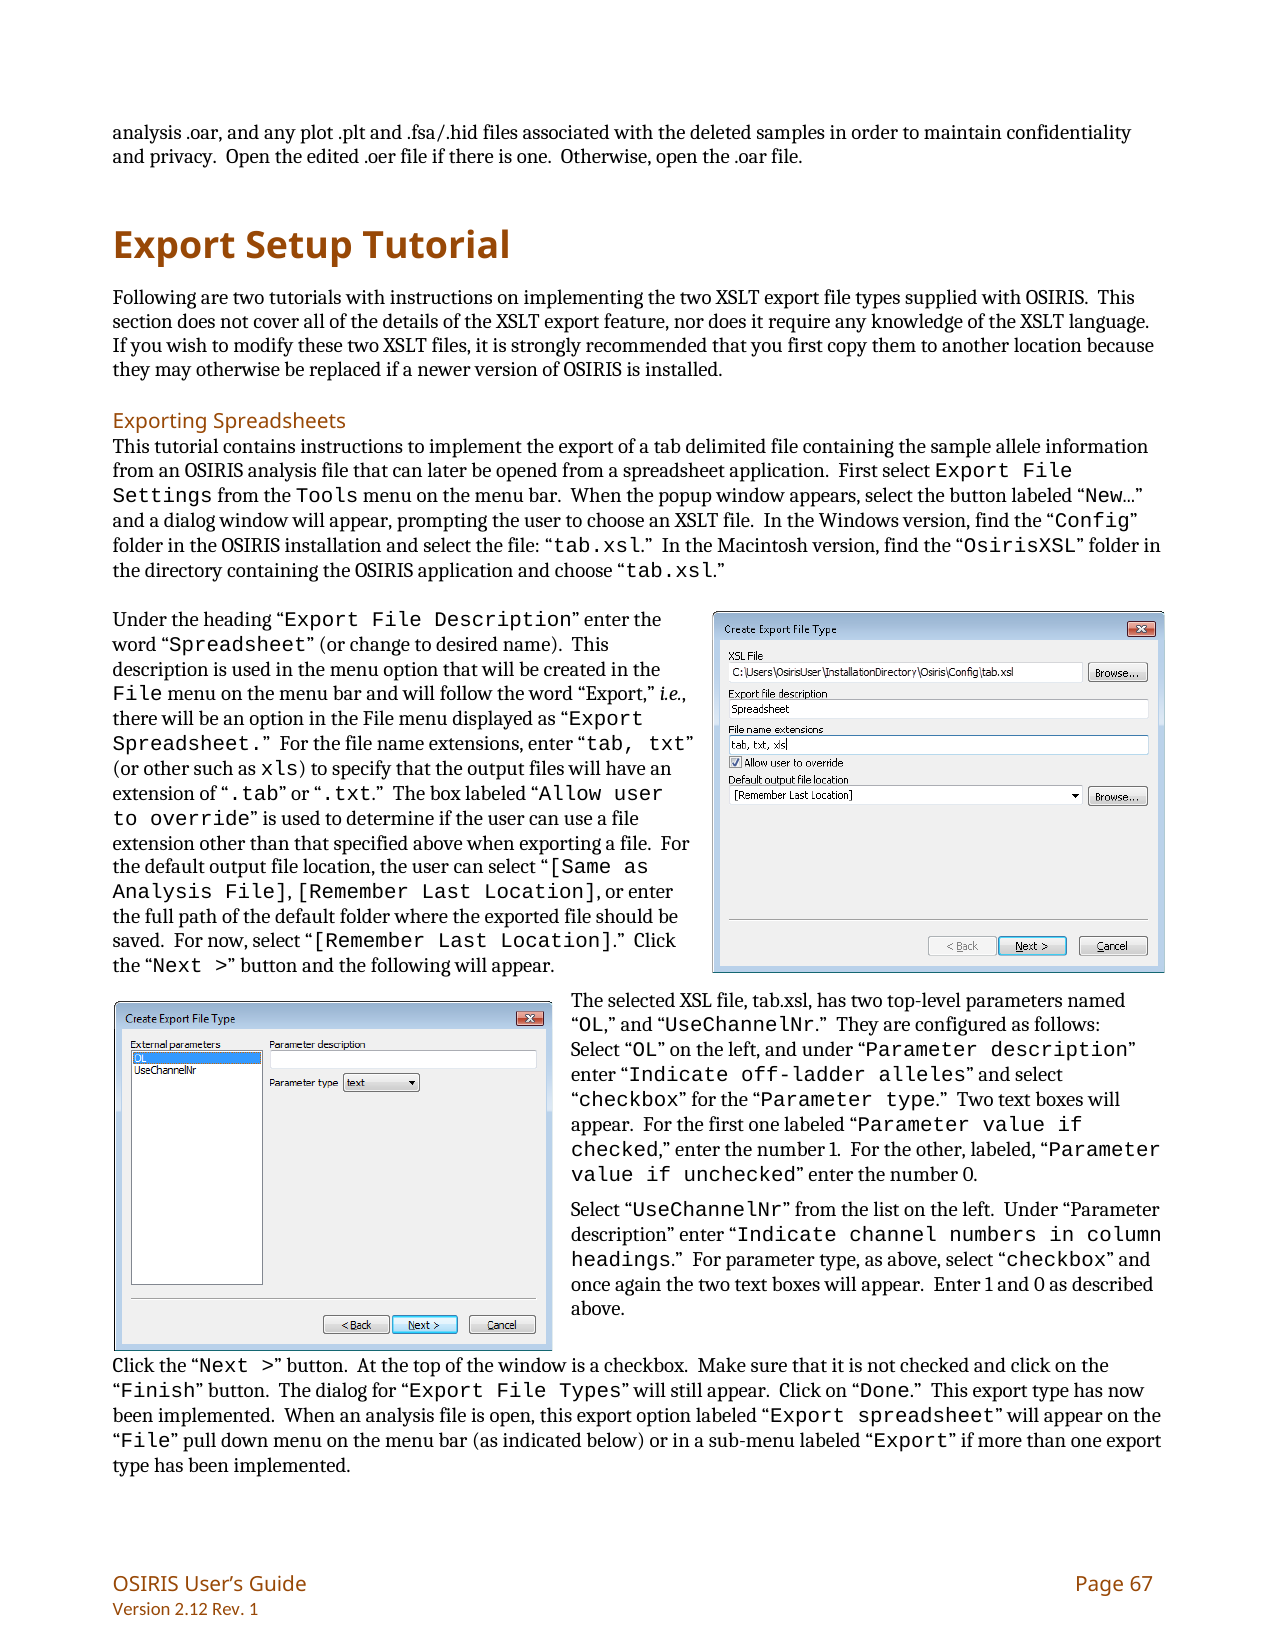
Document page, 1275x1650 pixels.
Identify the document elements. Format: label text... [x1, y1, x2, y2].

text The selected XSL file, tab.xsl, has two top-level parameters named “OL,” and “UseChannelNr.” They are configured as follows: [112, 989, 1162, 1038]
text Select “OL” on the left, and under “Parameter description” enter “Indicate off-ladder alleles” and select “checkbox” for the “Parameter type.” Two text boxes will appear. For the first one labeled “Parameter value if checked,” enter the number 1. For the other, labeled, “Parameter value if unchecked” enter the number 0. [553, 1038, 1162, 1188]
subtitle Export Setup Tutorial [112, 218, 1162, 269]
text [112, 120, 1162, 168]
text Select “UseChannelNr” from the list on the left. Under “Parameter description” enter “Indicate channel numbers in column headings.” For parameter type, as above, select “checkbox” and once again the two text boxes will appear. Enter 1 and 0 as described above. [553, 1197, 1162, 1320]
text This tutorial contains instructions to implement the export of a tab delimited file containing the sample allele information from an OSIRIS analysis file that can later be opened from a spreadsheet application. First select Export File Settings from the Tools menu on the menu bar. When the popup window appears, select the button labeled “New…” and a dialog window will appear, prompting the user to choose an XSLT file. In the Windows version, find the “Config” folder in the OSIRIS installation and select the file: “tab.xsl.” In the Macintosh version, find the “OsirisXSL” folder in the directory containing the OSIRIS application and choose “tab.xsl.” [112, 434, 1162, 583]
text Following are two tutorials with instructions on implementing the two XSLT export file types supplied with OSIRIS. This section does not cover all of the details of the XSLT export feature, nor does it require any knowledge of the XSLT language. If you wish to modify these two XSLT files, it is strongly recommended that you first copy them to another location because they may otherwise be replaced if a newer version of OSIRIS is installed. [112, 286, 1162, 382]
picture [712, 611, 1165, 973]
picture [114, 1001, 553, 1351]
subtitle Exporting Spreadsheets [112, 406, 1162, 434]
text Click the “Next >” button. At the top of the window is a checkbox. Make sure that it is not checked and click on the “Finish” button. The dialog for “Export File Types” will still appear. Click on “Done.” This export type has now been implemented. When an analysis file is open, this export option labeled “Export spreadsheet” will appear on the “File” pull down menu on the menu bar (as indicated below) or in a sub-menu labeled “Export” if more than one export type has been implemented. [112, 1354, 1162, 1478]
